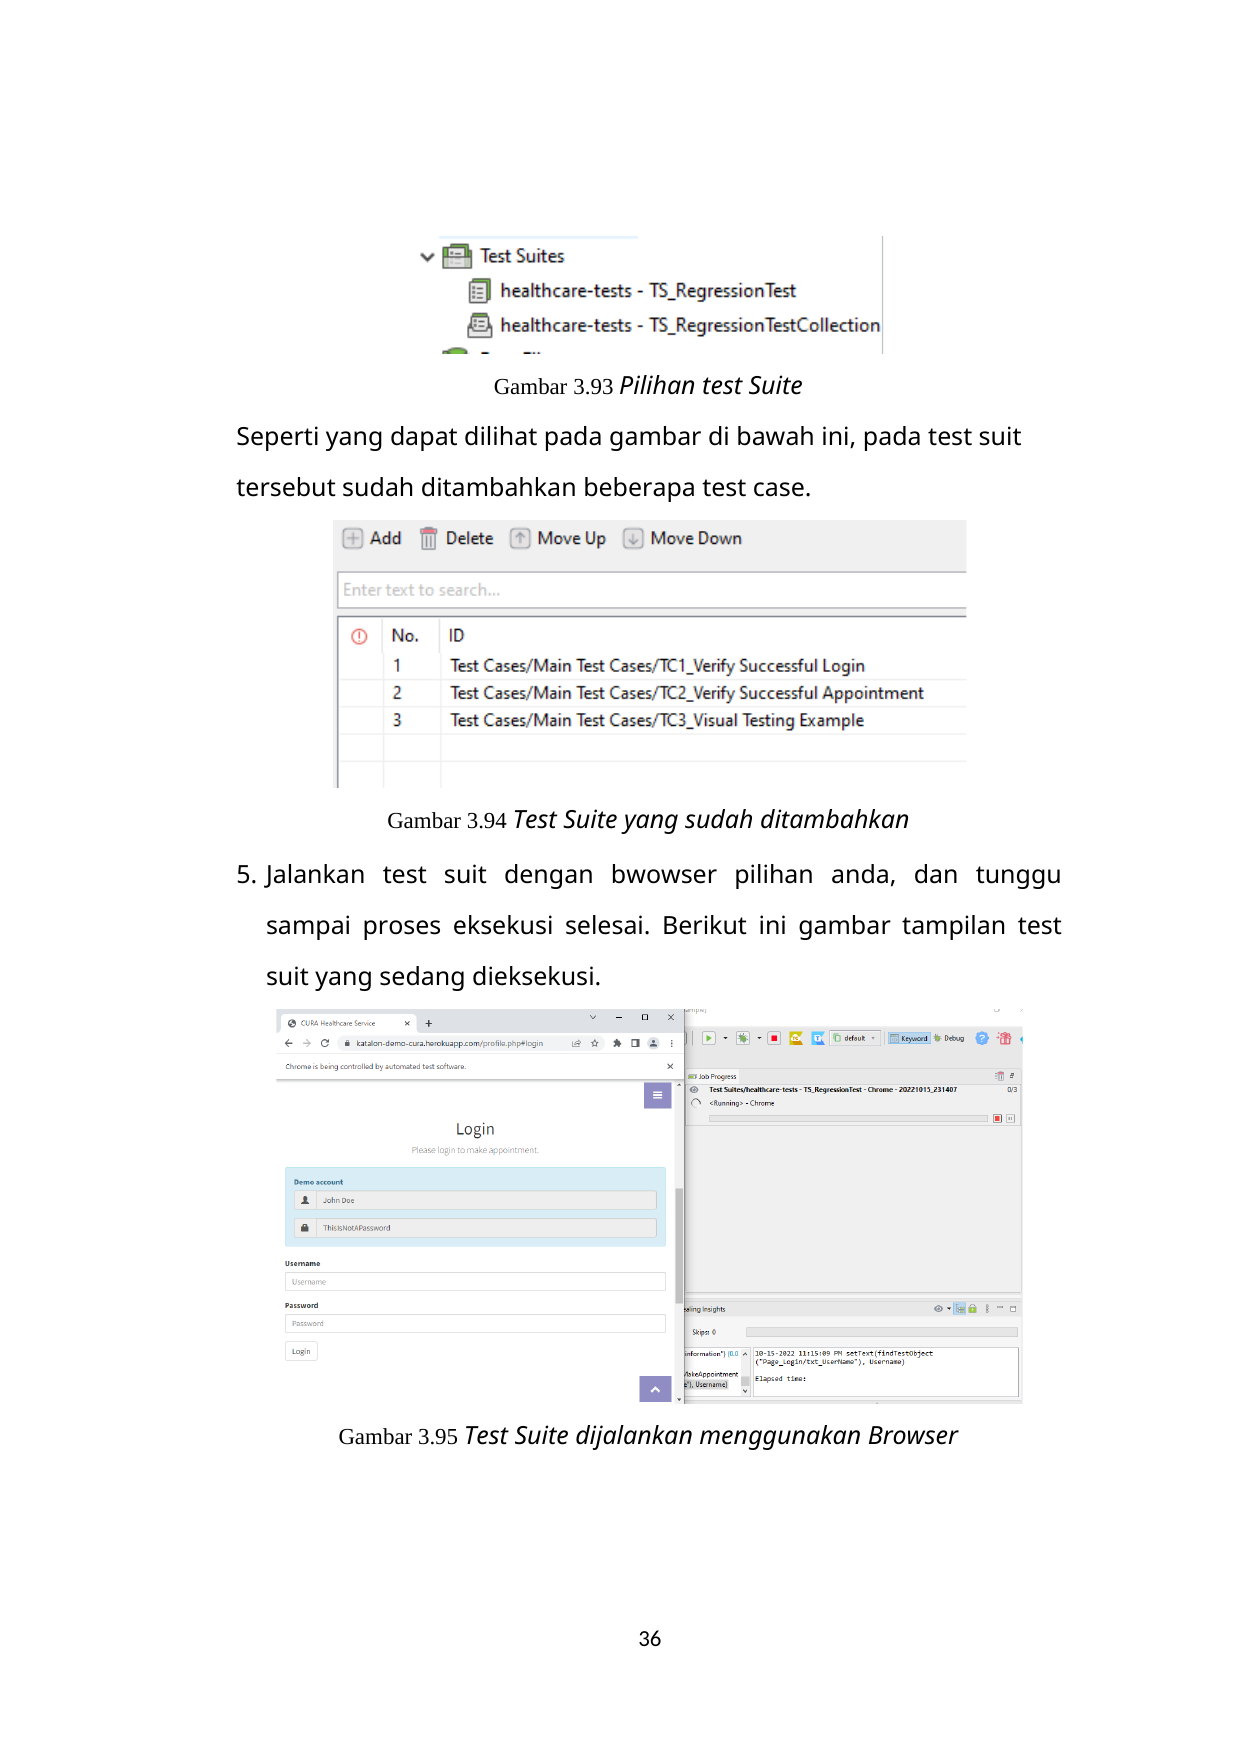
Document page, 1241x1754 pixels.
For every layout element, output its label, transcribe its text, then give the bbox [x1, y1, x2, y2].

text Seperti yang dapat dilihat pada gambar di bawah ini, pada test suit tersebut sudah ditambahkan beberapa test case. [236, 418, 1063, 503]
list Jalankan test suit dengan bwowser pilihan anda, dan tunggu sampai proses eksekusi selesai. Berikut ini gambar tampilan test suit yang sedang dieksekusi. [236, 857, 1063, 993]
picture [276, 1009, 1023, 1404]
picture [416, 236, 884, 354]
picture [333, 520, 967, 788]
